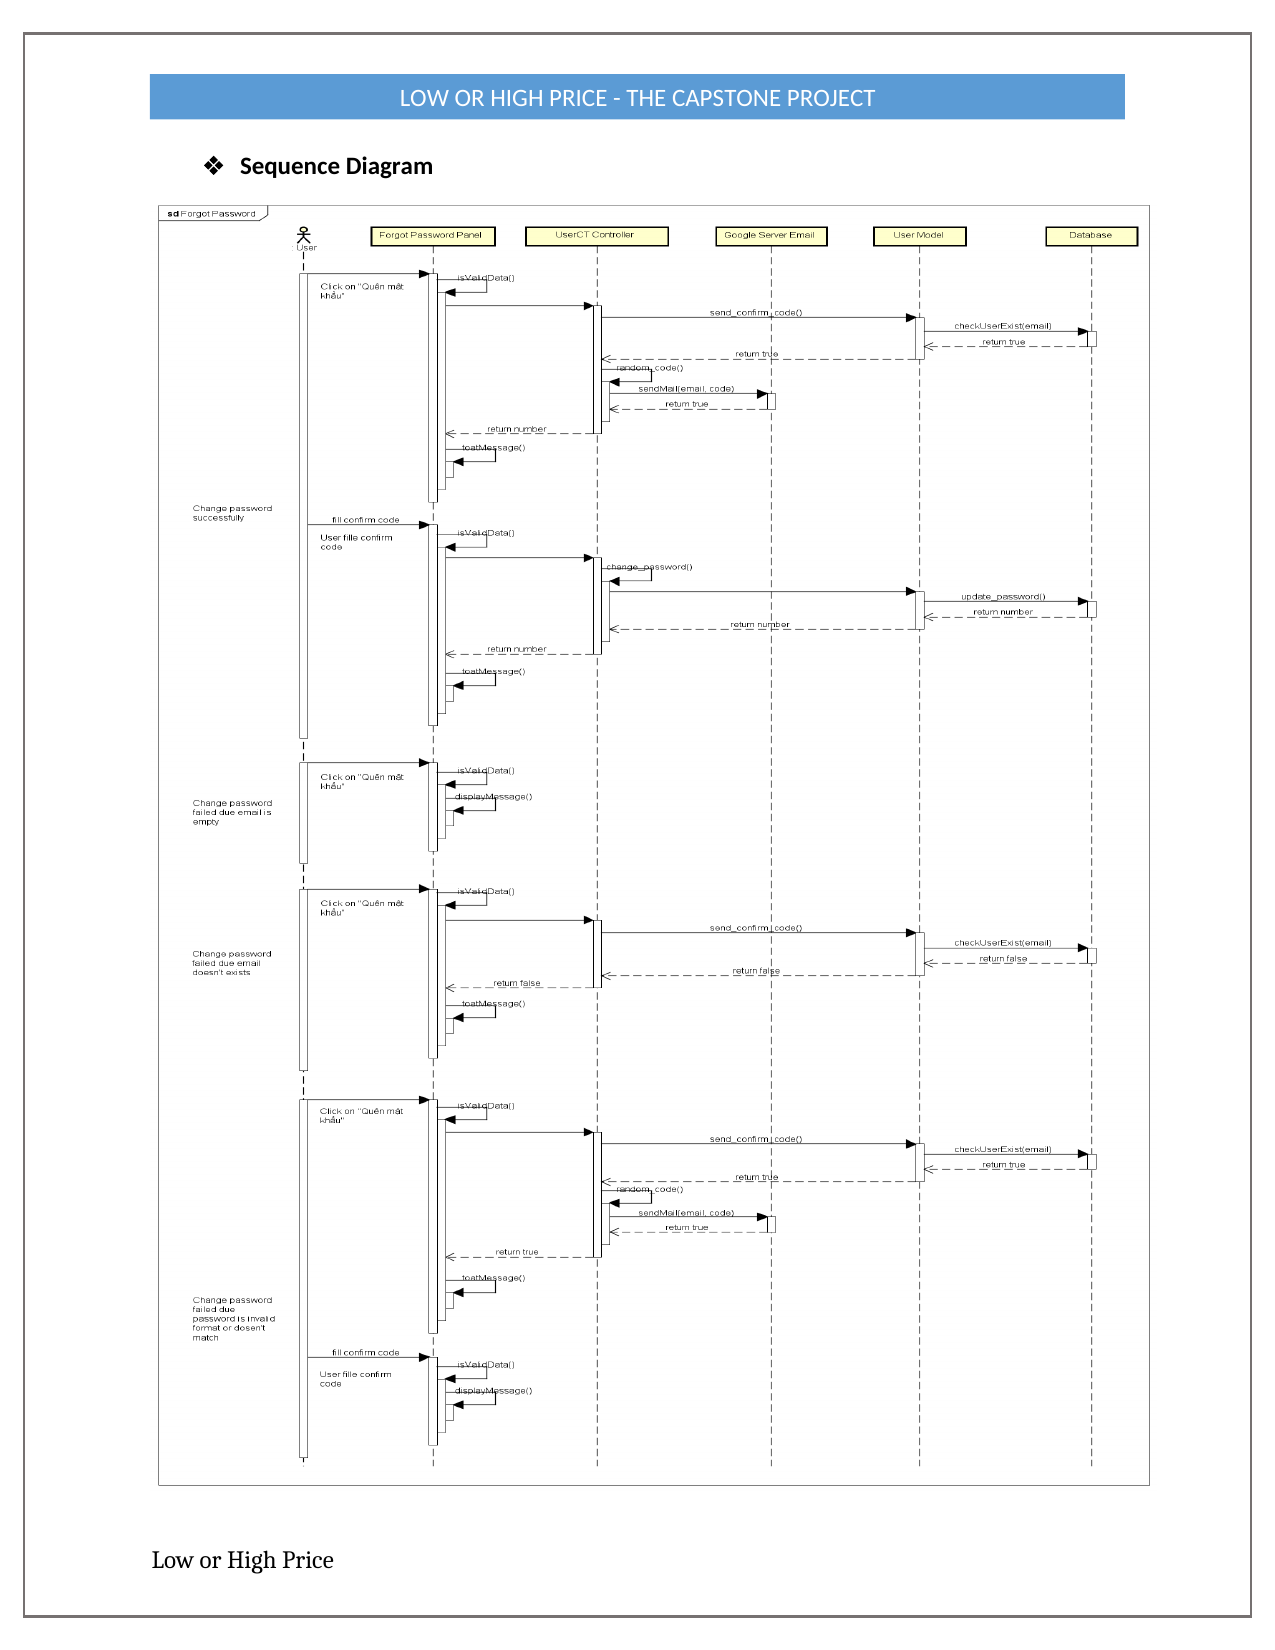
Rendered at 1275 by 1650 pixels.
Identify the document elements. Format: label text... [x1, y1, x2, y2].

list Sequence Diagram [202, 150, 1125, 181]
picture [150, 199, 1158, 1491]
